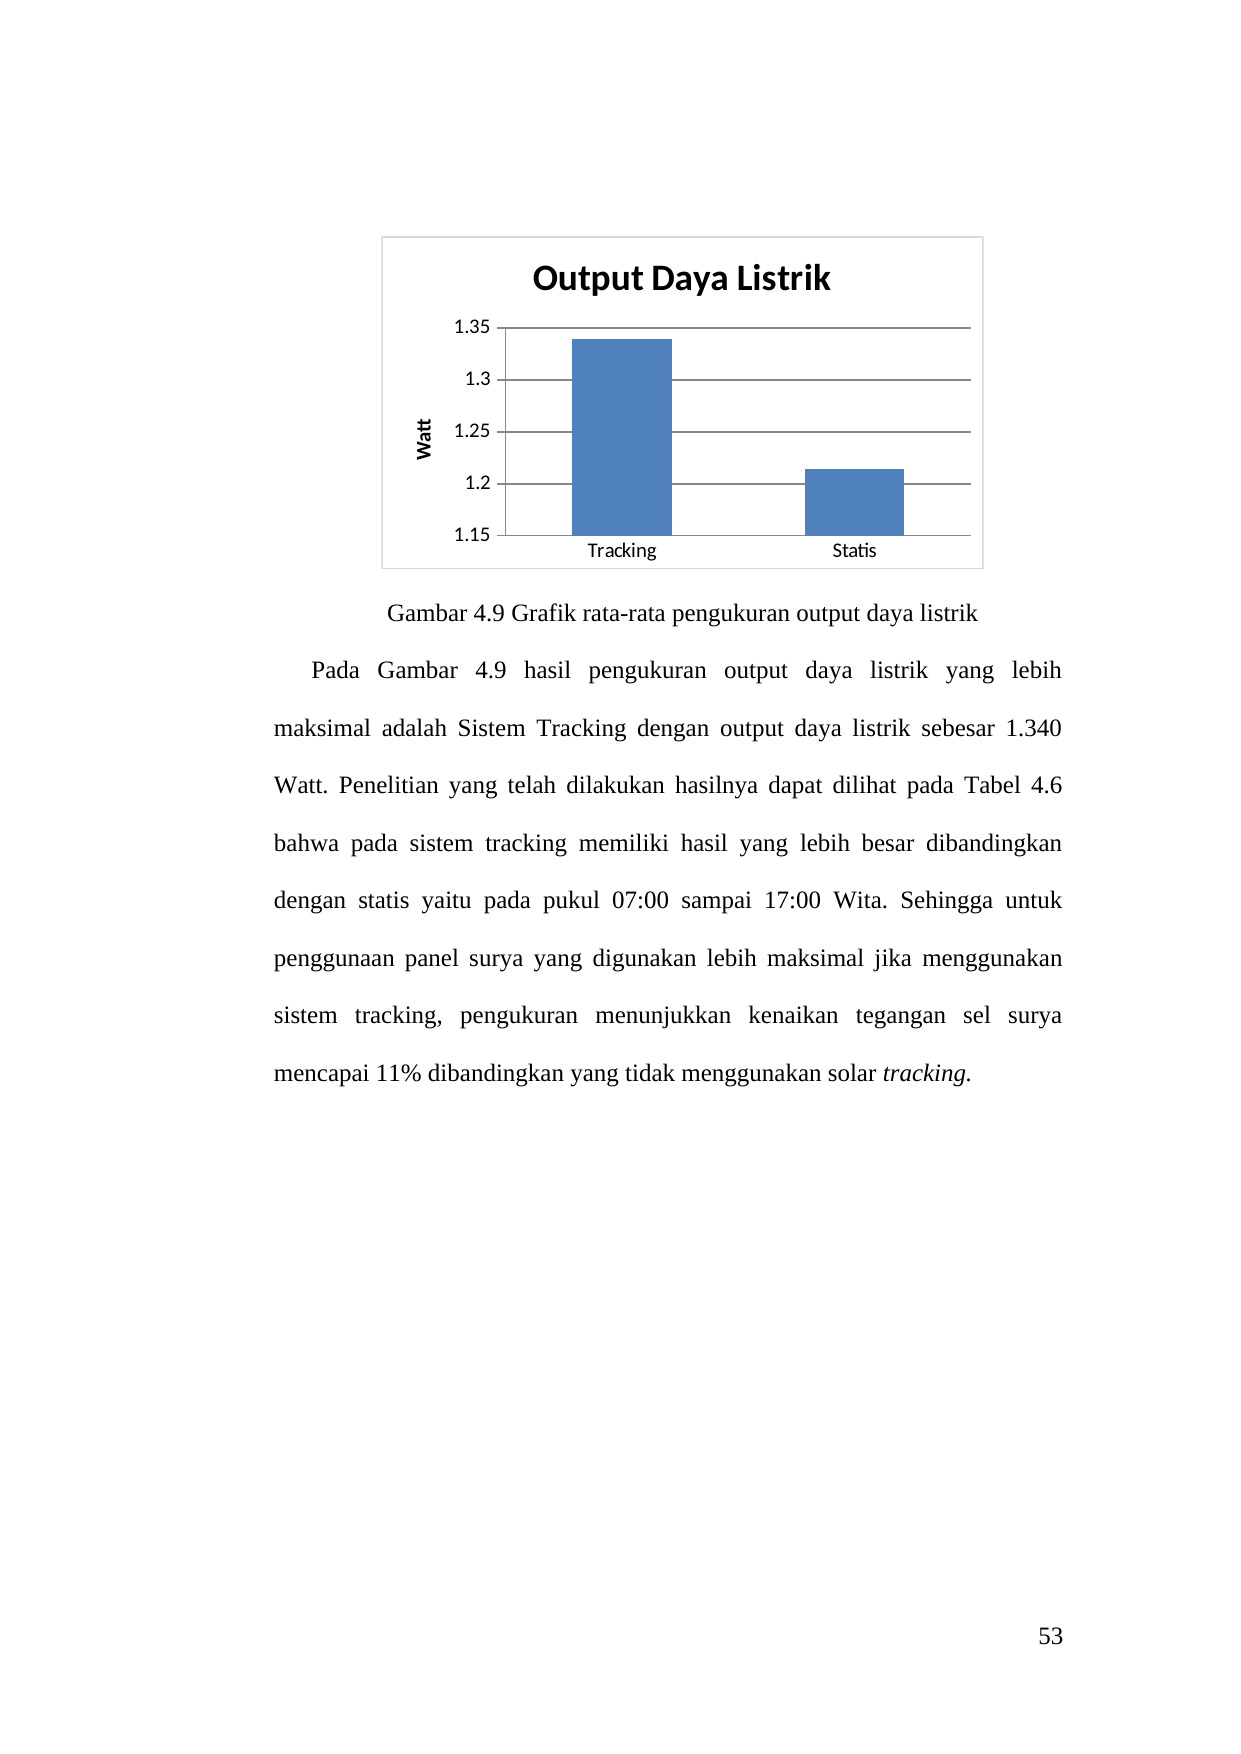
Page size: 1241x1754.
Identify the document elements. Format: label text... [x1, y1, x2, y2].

text Gambar 4.9 Grafik rata-rata pengukuran output daya listrik [302, 598, 1063, 627]
list Pada Gambar 4.9 hasil pengukuran output daya listrik yang lebih maksimal adalah Sistem Tracking dengan output daya listrik sebesar 1.340 Watt. Penelitian yang telah dilakukan hasilnya dapat dilihat pada Tabel 4.6 bahwa pada sistem tracking memiliki hasil yang lebih besar dibandingkan dengan statis yaitu pada pukul 07:00 sampai 17:00 Wita. Sehingga untuk penggunaan panel surya yang digunakan lebih maksimal jika menggunakan sistem tracking, pengukuran menunjukkan kenaikan tegangan sel surya mencapai 11% dibandingkan yang tidak menggunakan solar tracking. [274, 656, 1063, 1087]
